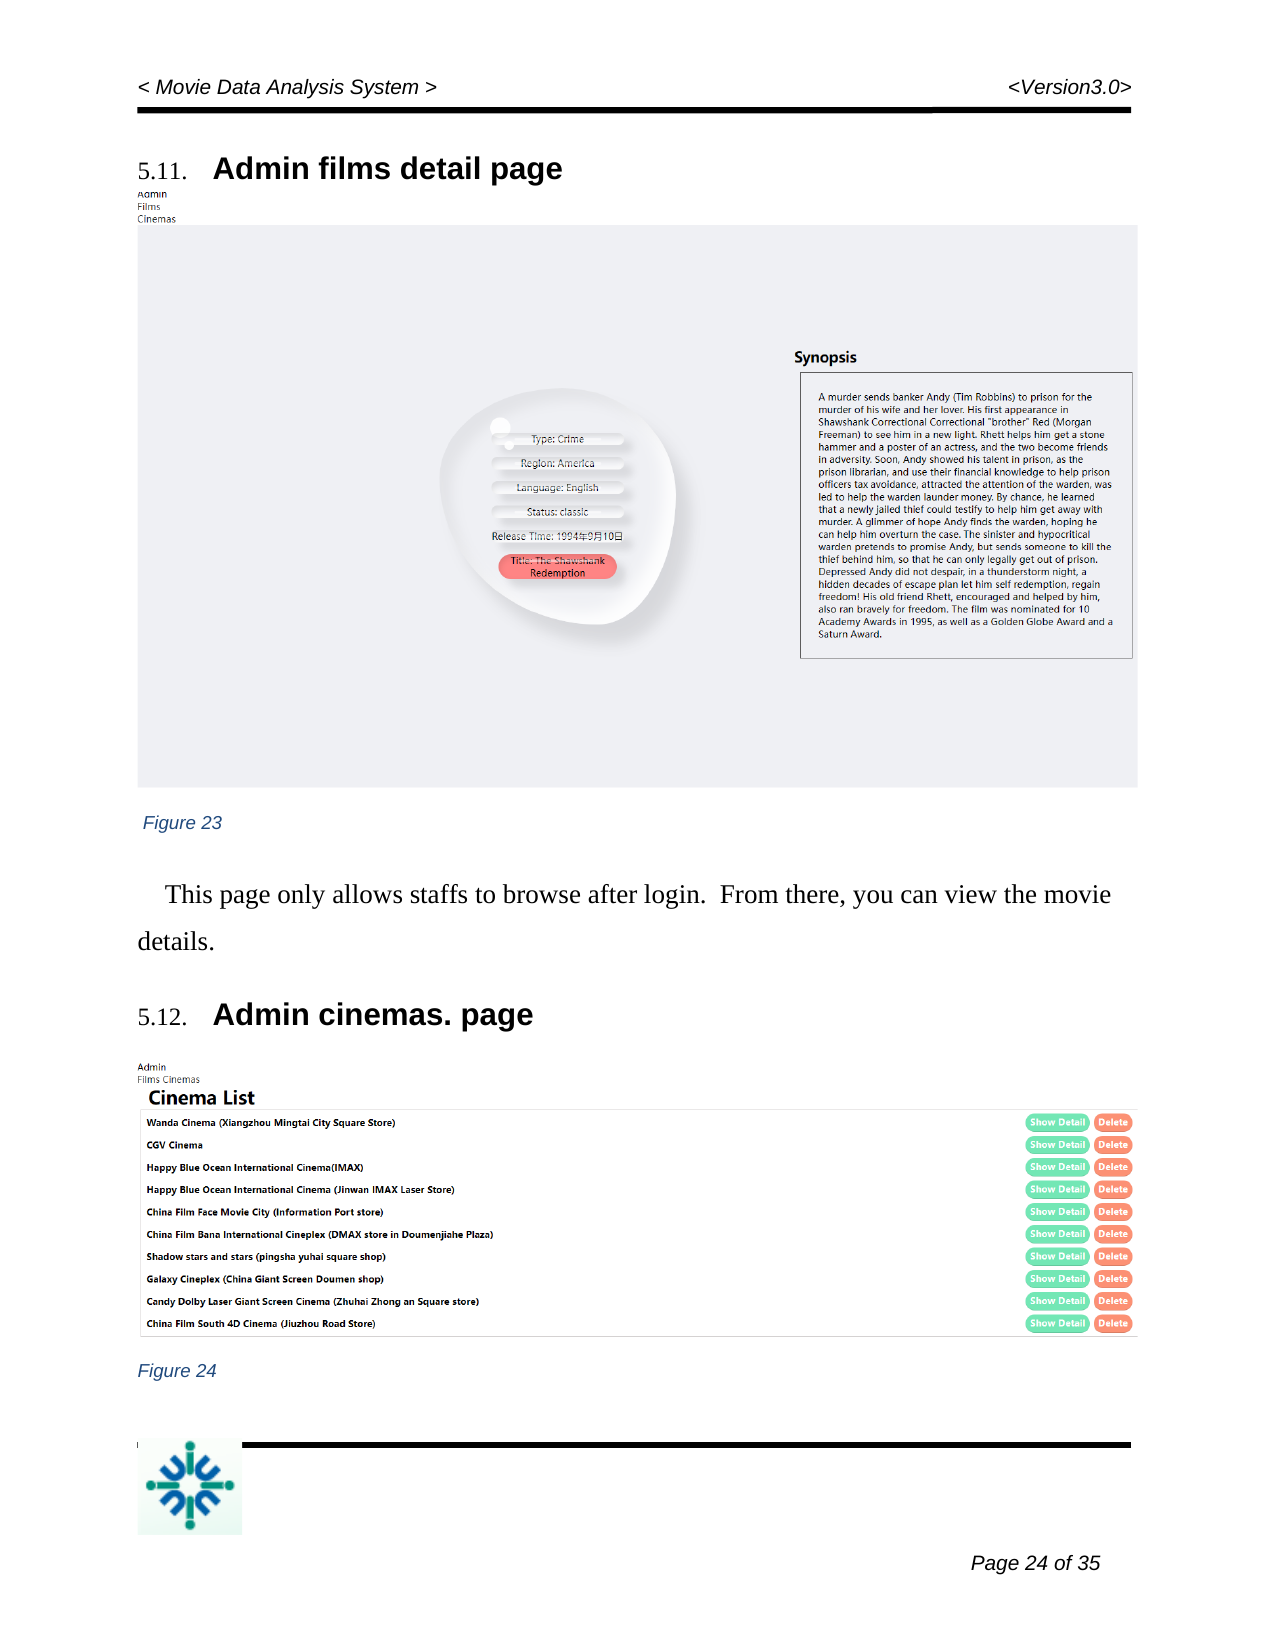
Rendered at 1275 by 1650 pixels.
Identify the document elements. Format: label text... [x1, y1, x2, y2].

picture [137, 1438, 243, 1535]
picture [137, 1062, 1138, 1360]
picture [137, 192, 1138, 812]
subtitle Admin films detail page [137, 150, 1138, 186]
text Figure 23 [137, 812, 1138, 833]
text Figure 24 [137, 1360, 1138, 1381]
subtitle Admin cinemas. page [137, 996, 1138, 1032]
text This page only allows staffs to browse after login. From there, you can view the movie details. [137, 878, 1138, 956]
